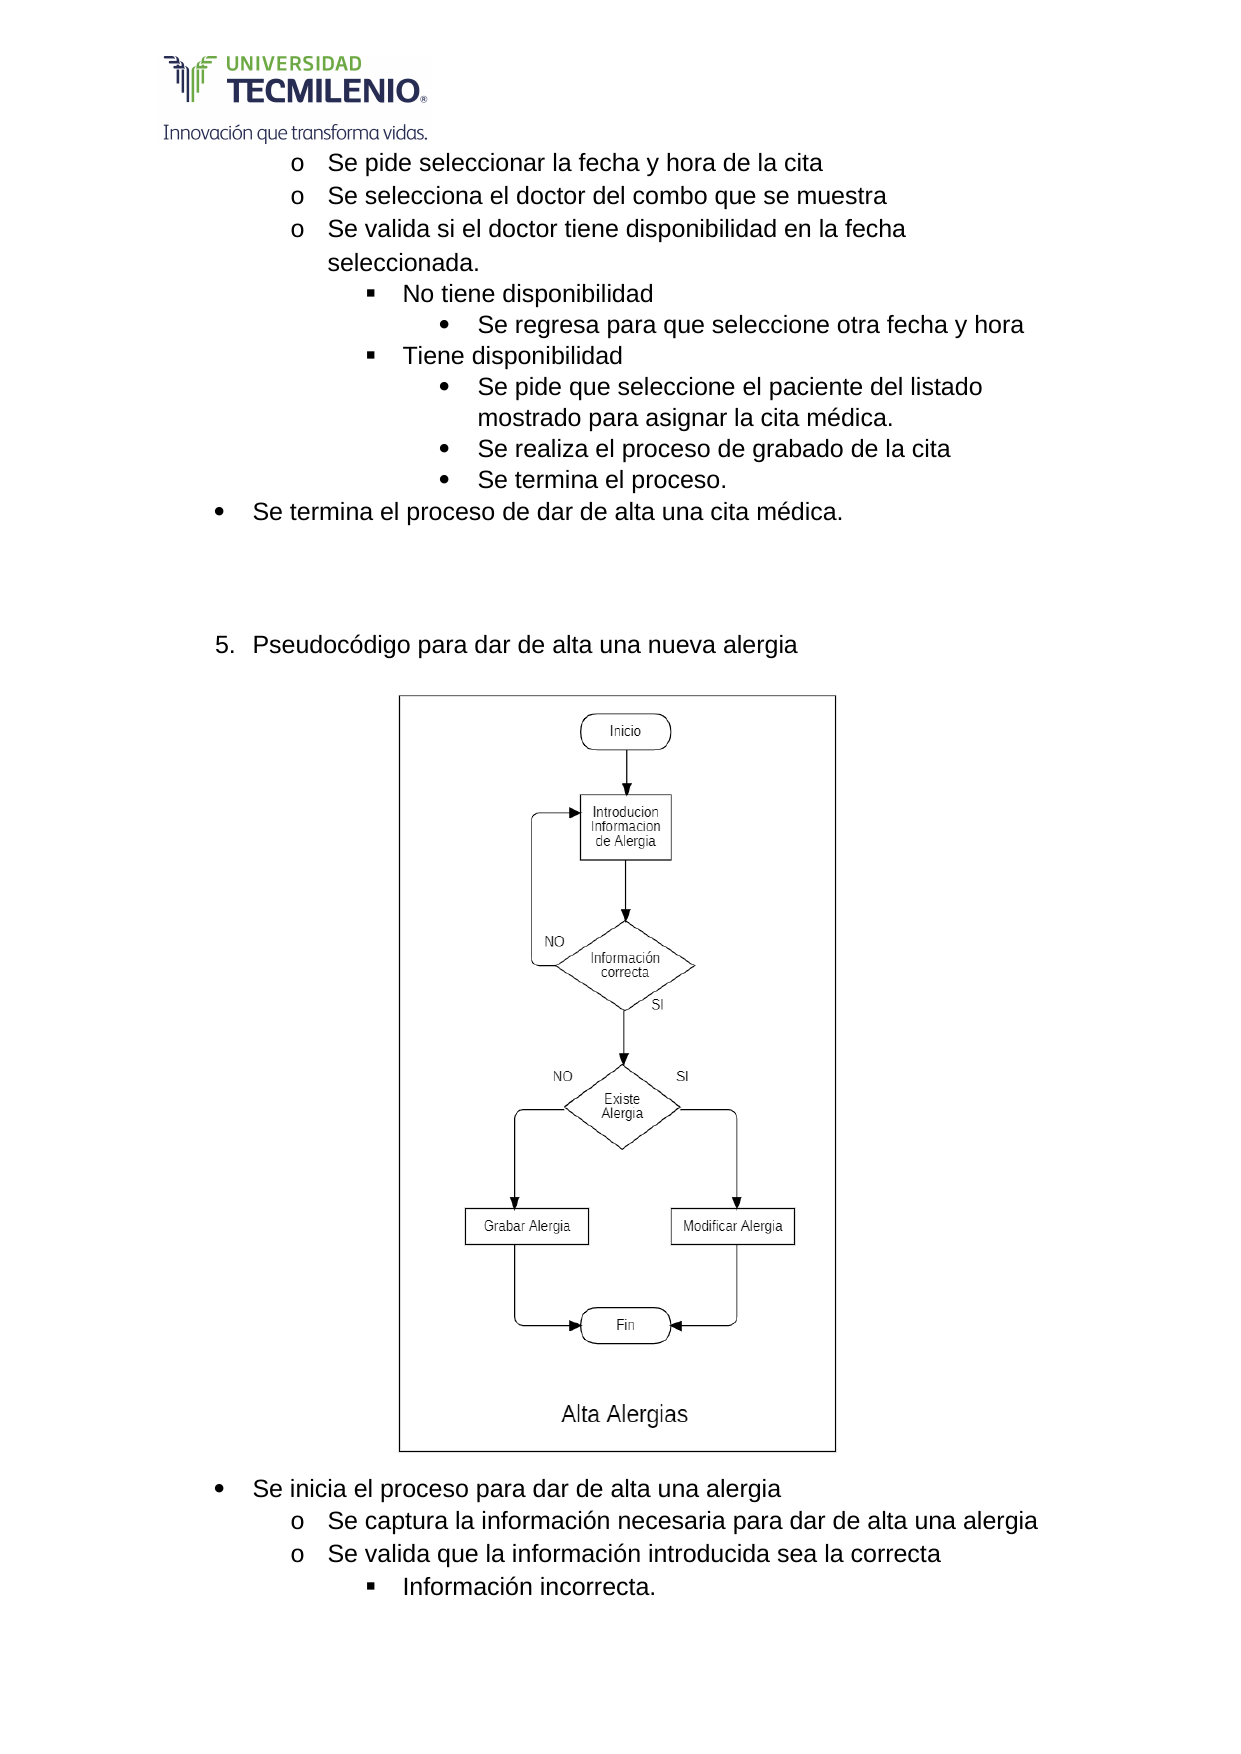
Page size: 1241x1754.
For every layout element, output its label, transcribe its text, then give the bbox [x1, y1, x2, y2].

list Se valida si el doctor tiene disponibilidad en la fecha seleccionada. [290, 214, 1063, 276]
picture [156, 53, 436, 147]
picture [392, 678, 848, 1475]
list No tiene disponibilidad [365, 278, 1063, 307]
list Se inicia el proceso para dar de alta una alergia [215, 1474, 1063, 1503]
list Se pide que seleccione el paciente del listado mostrado para asignar la cita médica. [440, 372, 1063, 432]
list Tiene disponibilidad [365, 341, 1063, 370]
list Se valida que la información introducida sea la correcta [290, 1539, 1063, 1570]
list Se regresa para que seleccione otra fecha y hora [440, 310, 1063, 338]
list Se pide seleccionar la fecha y hora de la cita [290, 148, 1063, 178]
list Pseudocódigo para dar de alta una nueva alergia [215, 631, 1063, 659]
list Información incorrecta. [365, 1572, 1063, 1601]
list Se termina el proceso. [440, 465, 1063, 494]
list Se termina el proceso de dar de alta una cita médica. [215, 496, 1063, 525]
list Se captura la información necesaria para dar de alta una alergia [290, 1506, 1063, 1537]
list Se realiza el proceso de grabado de la cita [440, 434, 1063, 463]
list Se selecciona el doctor del combo que se muestra [290, 181, 1063, 212]
